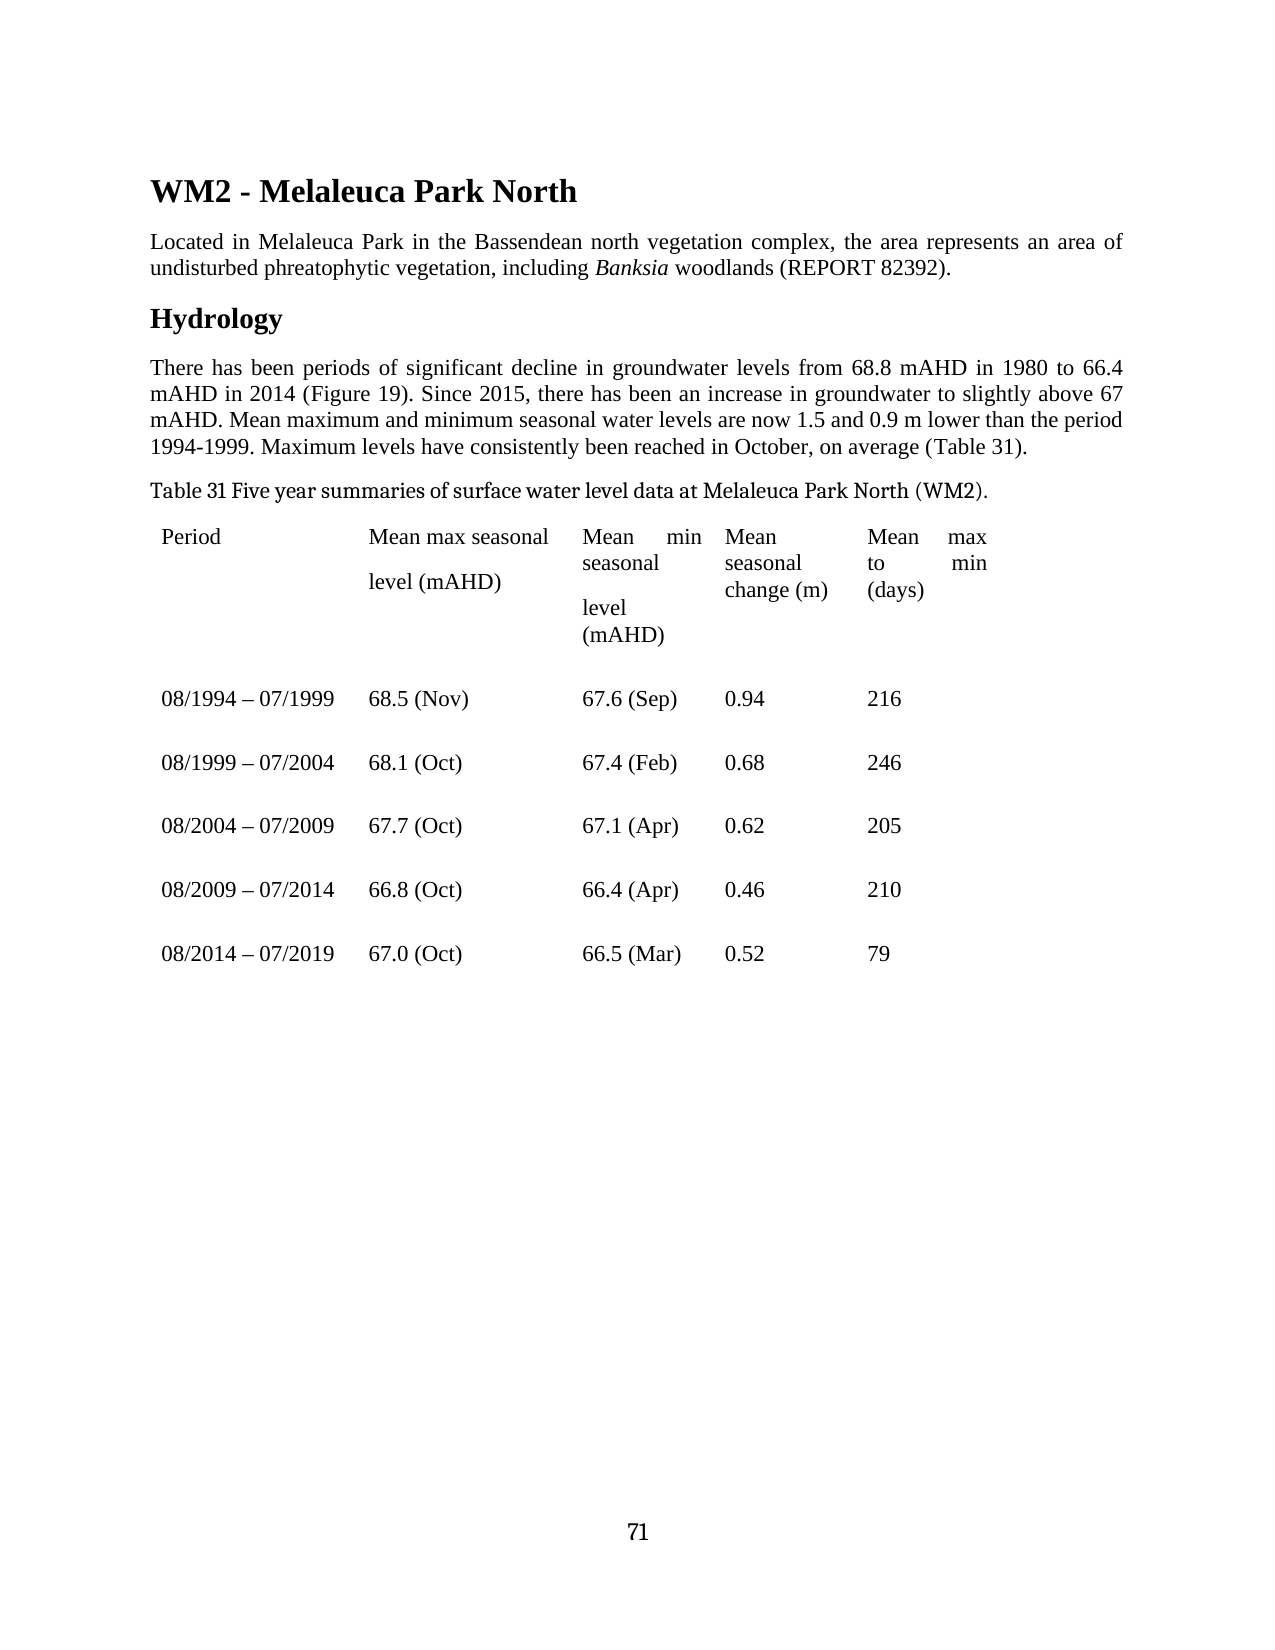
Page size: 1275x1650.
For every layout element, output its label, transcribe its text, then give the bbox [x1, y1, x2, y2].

table_cell 0.52 [713, 921, 856, 985]
table_cell 0.68 [713, 730, 856, 794]
table_cell 0.46 [713, 858, 856, 921]
table_cell 67.4 (Feb) [571, 730, 713, 794]
table_cell 66.4 (Apr) [571, 858, 713, 921]
table_header Mean seasonal change (m) [713, 504, 856, 666]
table_cell 210 [856, 858, 998, 921]
table_cell 67.6 (Sep) [571, 666, 713, 730]
subtitle WM2 - Melaleuca Park North [150, 171, 1125, 209]
table_header Mean max to min (days) [856, 504, 998, 666]
table_cell 08/1999 – 07/2004 [150, 730, 357, 794]
table_cell 0.62 [713, 794, 856, 857]
table_cell 08/2009 – 07/2014 [150, 858, 357, 921]
table_header Period [150, 504, 357, 666]
table_cell 68.5 (Nov) [357, 666, 571, 730]
table_header Mean min seasonal level (mAHD) [571, 504, 713, 666]
table_cell 246 [856, 730, 998, 794]
table_cell 79 [856, 921, 998, 985]
table_cell 67.7 (Oct) [357, 794, 571, 857]
table_cell 08/1994 – 07/1999 [150, 666, 357, 730]
table_header Mean max seasonal level (mAHD) [357, 504, 571, 666]
table_cell 08/2004 – 07/2009 [150, 794, 357, 857]
table_cell 66.5 (Mar) [571, 921, 713, 985]
text Located in Melaleuca Park in the Bassendean north vegetation complex, the area represents an area of undisturbed phreatophytic vegetation, including Banksia woodlands (REPORT 82392). [150, 228, 1125, 281]
table_cell 67.1 (Apr) [571, 794, 713, 857]
table_cell 68.1 (Oct) [357, 730, 571, 794]
table_cell 67.0 (Oct) [357, 921, 571, 985]
table_cell 216 [856, 666, 998, 730]
table_cell 0.94 [713, 666, 856, 730]
subtitle Hydrology [150, 301, 1125, 335]
table_cell 66.8 (Oct) [357, 858, 571, 921]
table_cell 08/2014 – 07/2019 [150, 921, 357, 985]
table_cell 205 [856, 794, 998, 857]
